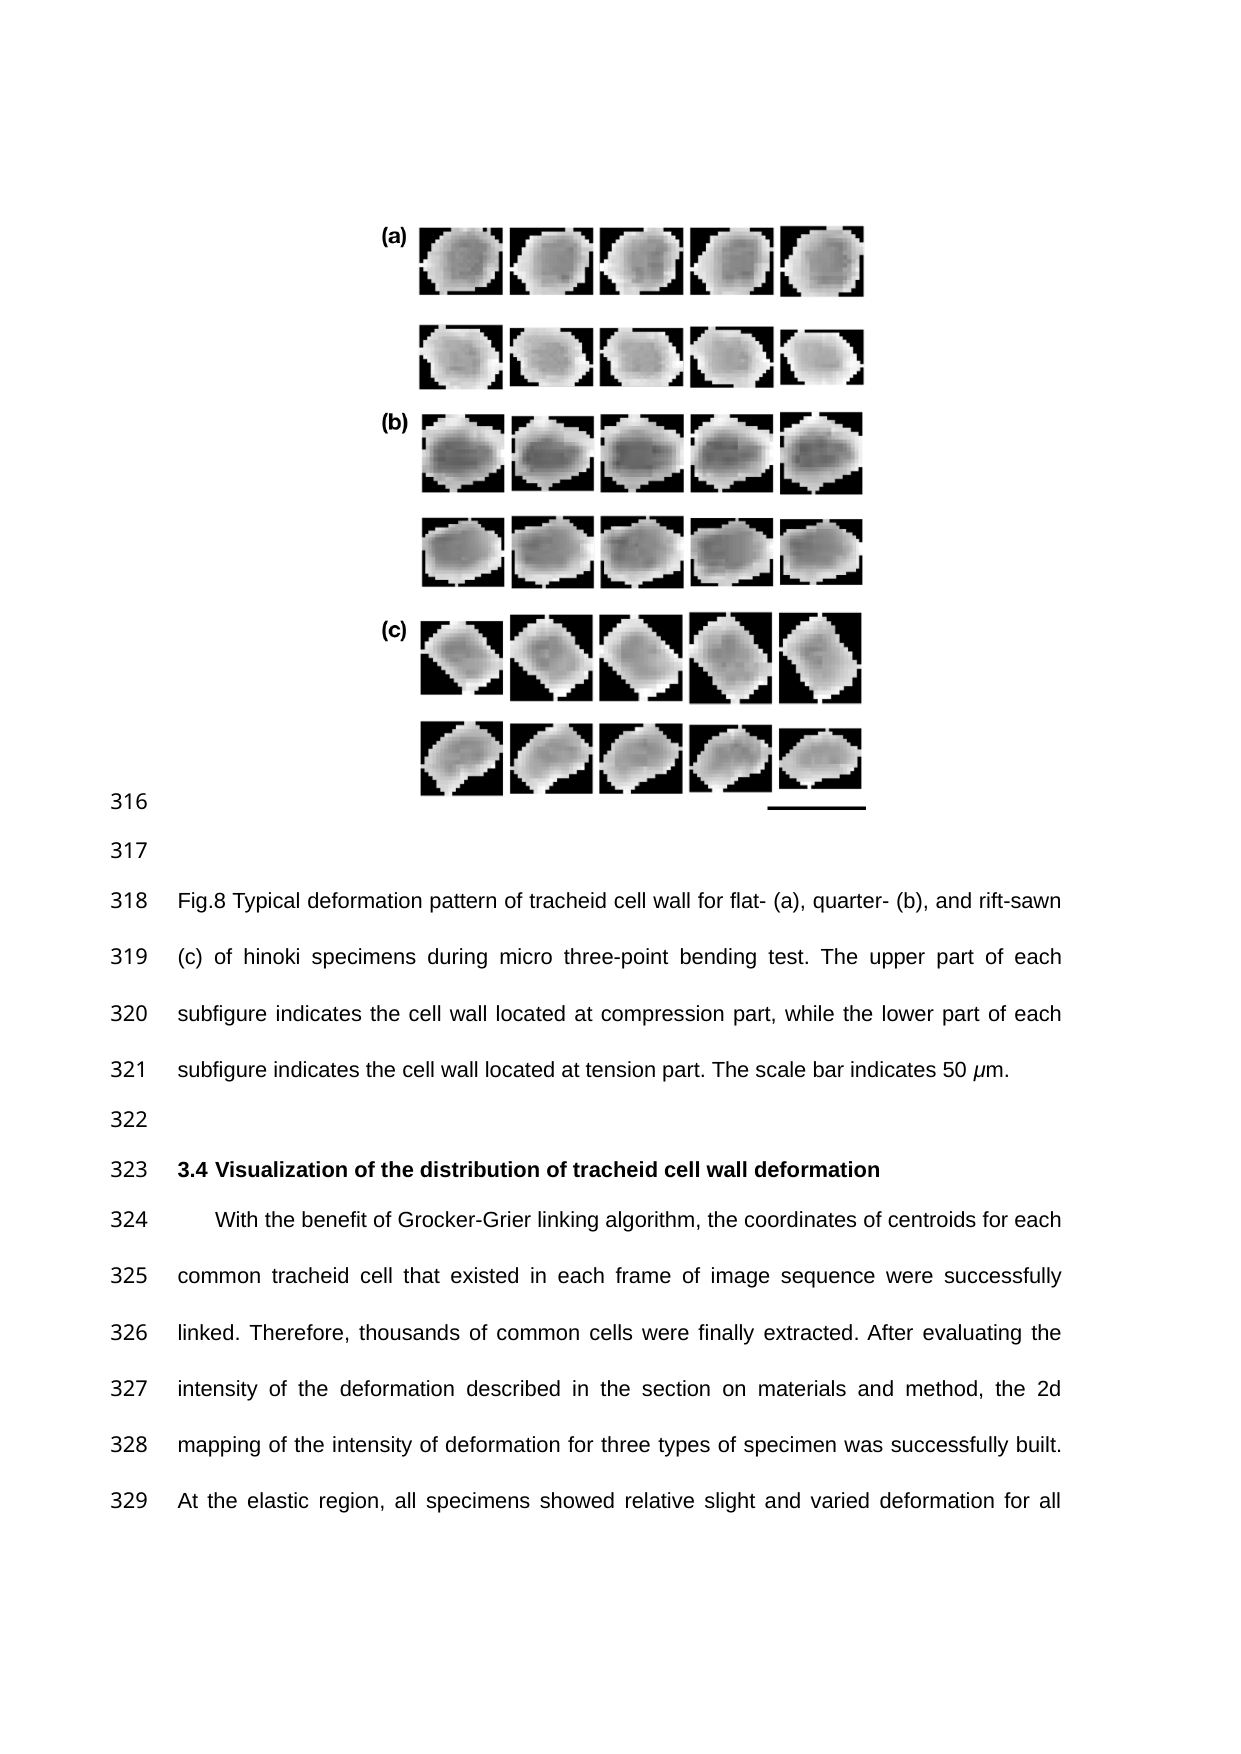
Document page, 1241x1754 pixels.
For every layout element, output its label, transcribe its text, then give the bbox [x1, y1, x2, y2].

picture [372, 216, 868, 810]
list Visualization of the distribution of tracheid cell wall deformation [177, 1151, 1063, 1188]
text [177, 1201, 1063, 1519]
text Fig.8 Typical deformation pattern of tracheid cell wall for flat- (a), quarter- (b), and rift-sawn (c) of hinoki specimens during micro three-point bending test. The upper part of each subfigure indicates the cell wall located at compression part, while the lower part of each subfigure indicates the cell wall located at tension part. The scale bar indicates 50 μm. [177, 882, 1063, 1088]
